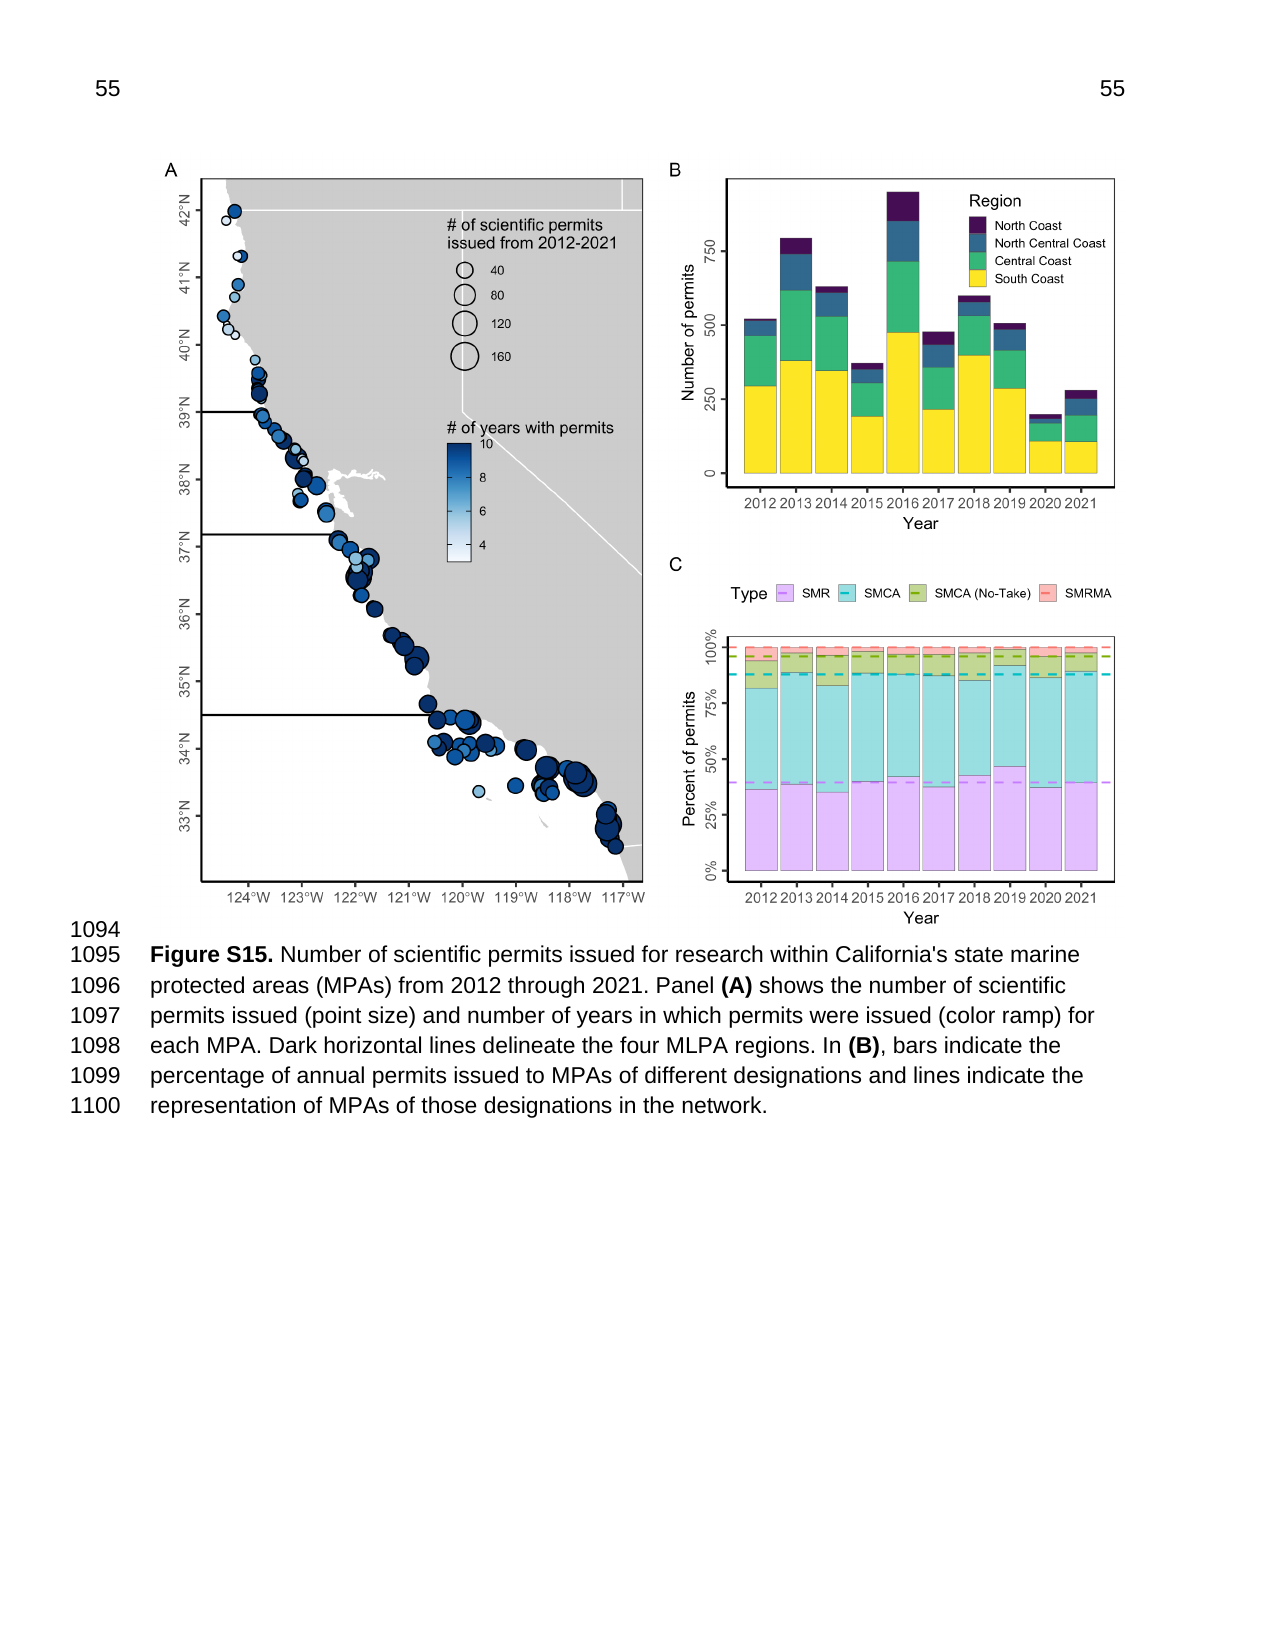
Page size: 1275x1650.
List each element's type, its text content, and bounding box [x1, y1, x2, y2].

picture [150, 150, 1125, 938]
text Figure S15. Number of scientific permits issued for research within California's state marine protected areas (MPAs) from 2012 through 2021. Panel (A) shows the number of scientific permits issued (point size) and number of years in which permits were issued (color ramp) for each MPA. Dark horizontal lines delineate the four MLPA regions. In (B), bars indicate the percentage of annual permits issued to MPAs of different designations and lines indicate the representation of MPAs of those designations in the network. [150, 938, 1125, 1119]
